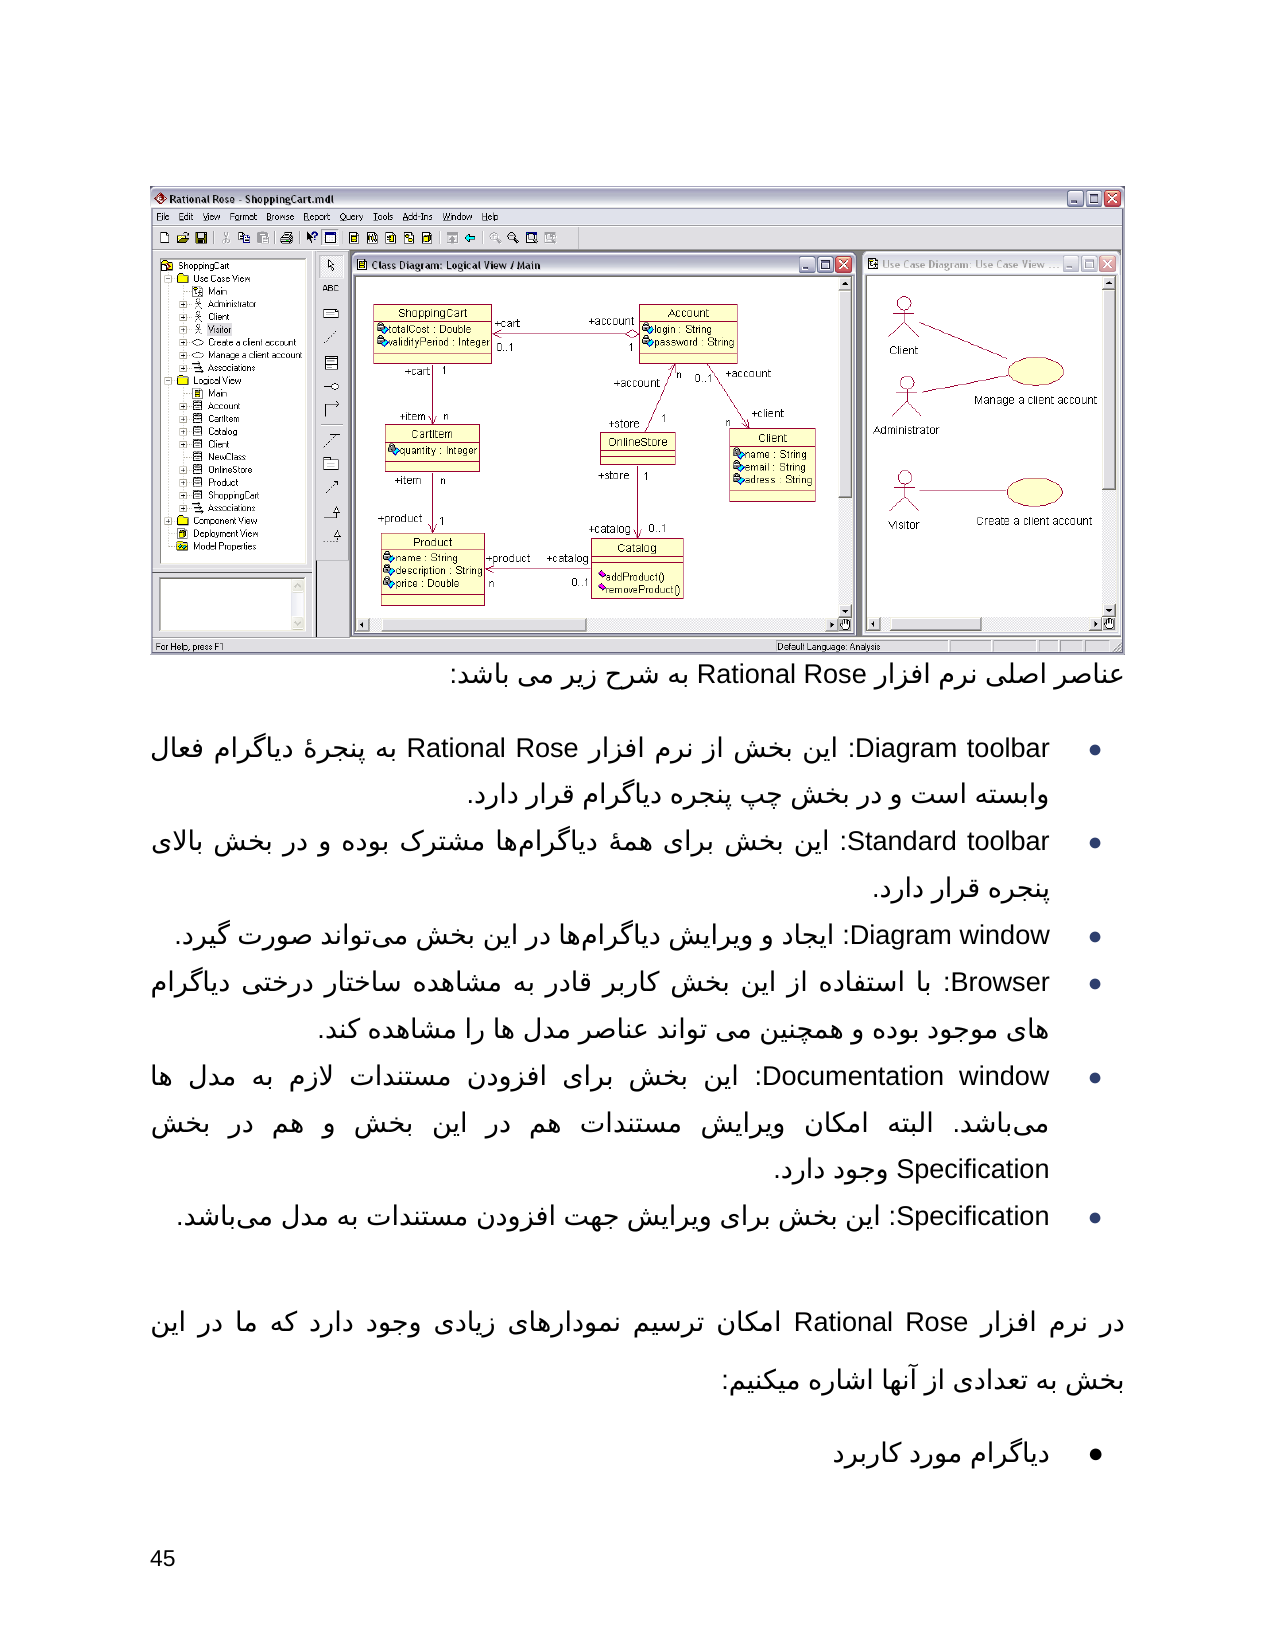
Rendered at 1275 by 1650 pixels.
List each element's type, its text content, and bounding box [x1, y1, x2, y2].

text عناصر اصلی نرم افزار Rational Rose به شرح زیر می باشد: [150, 658, 1125, 704]
text در نرم افزار Rational Rose امکان ترسیم نمودارهای زیادی وجود دارد که ما در این بخش به تعدادی از آنها اشاره میکنیم: [150, 1306, 1125, 1410]
list Standard toolbar: این بخش برای همۀ دیاگرام‌ها مشترک بوده و در بخش بالای پنجره قرار دارد. [150, 825, 1087, 903]
list Specification: این بخش برای ویرایش جهت افزودن مستندات به مدل می‌باشد. [150, 1200, 1087, 1232]
list دیاگرام مورد کاربرد [150, 1437, 1087, 1483]
list Documentation window: این بخش برای افزودن مستندات لازم به مدل ها می‌باشد. البته امکان ویرایش مستندات هم در این بخش و هم در بخش Specification وجود دارد. [150, 1060, 1087, 1185]
list Diagram toolbar: این بخش از نرم افزار Rational Rose به پنجرۀ دیاگرام فعال وابسته است و در بخش چپ پنجره دیاگرام قرار دارد. [150, 732, 1087, 810]
list Diagram window: ایجاد و ویرایش دیاگرام‌ها در این بخش می‌تواند صورت گیرد. [150, 919, 1087, 950]
picture [150, 186, 1125, 655]
list Browser: با استفاده از این بخش کاربر قادر به مشاهده ساختار درختی دیاگرام‌ های موجود بوده و همچنین می تواند عناصر مدل ها را مشاهده کند. [150, 966, 1087, 1044]
